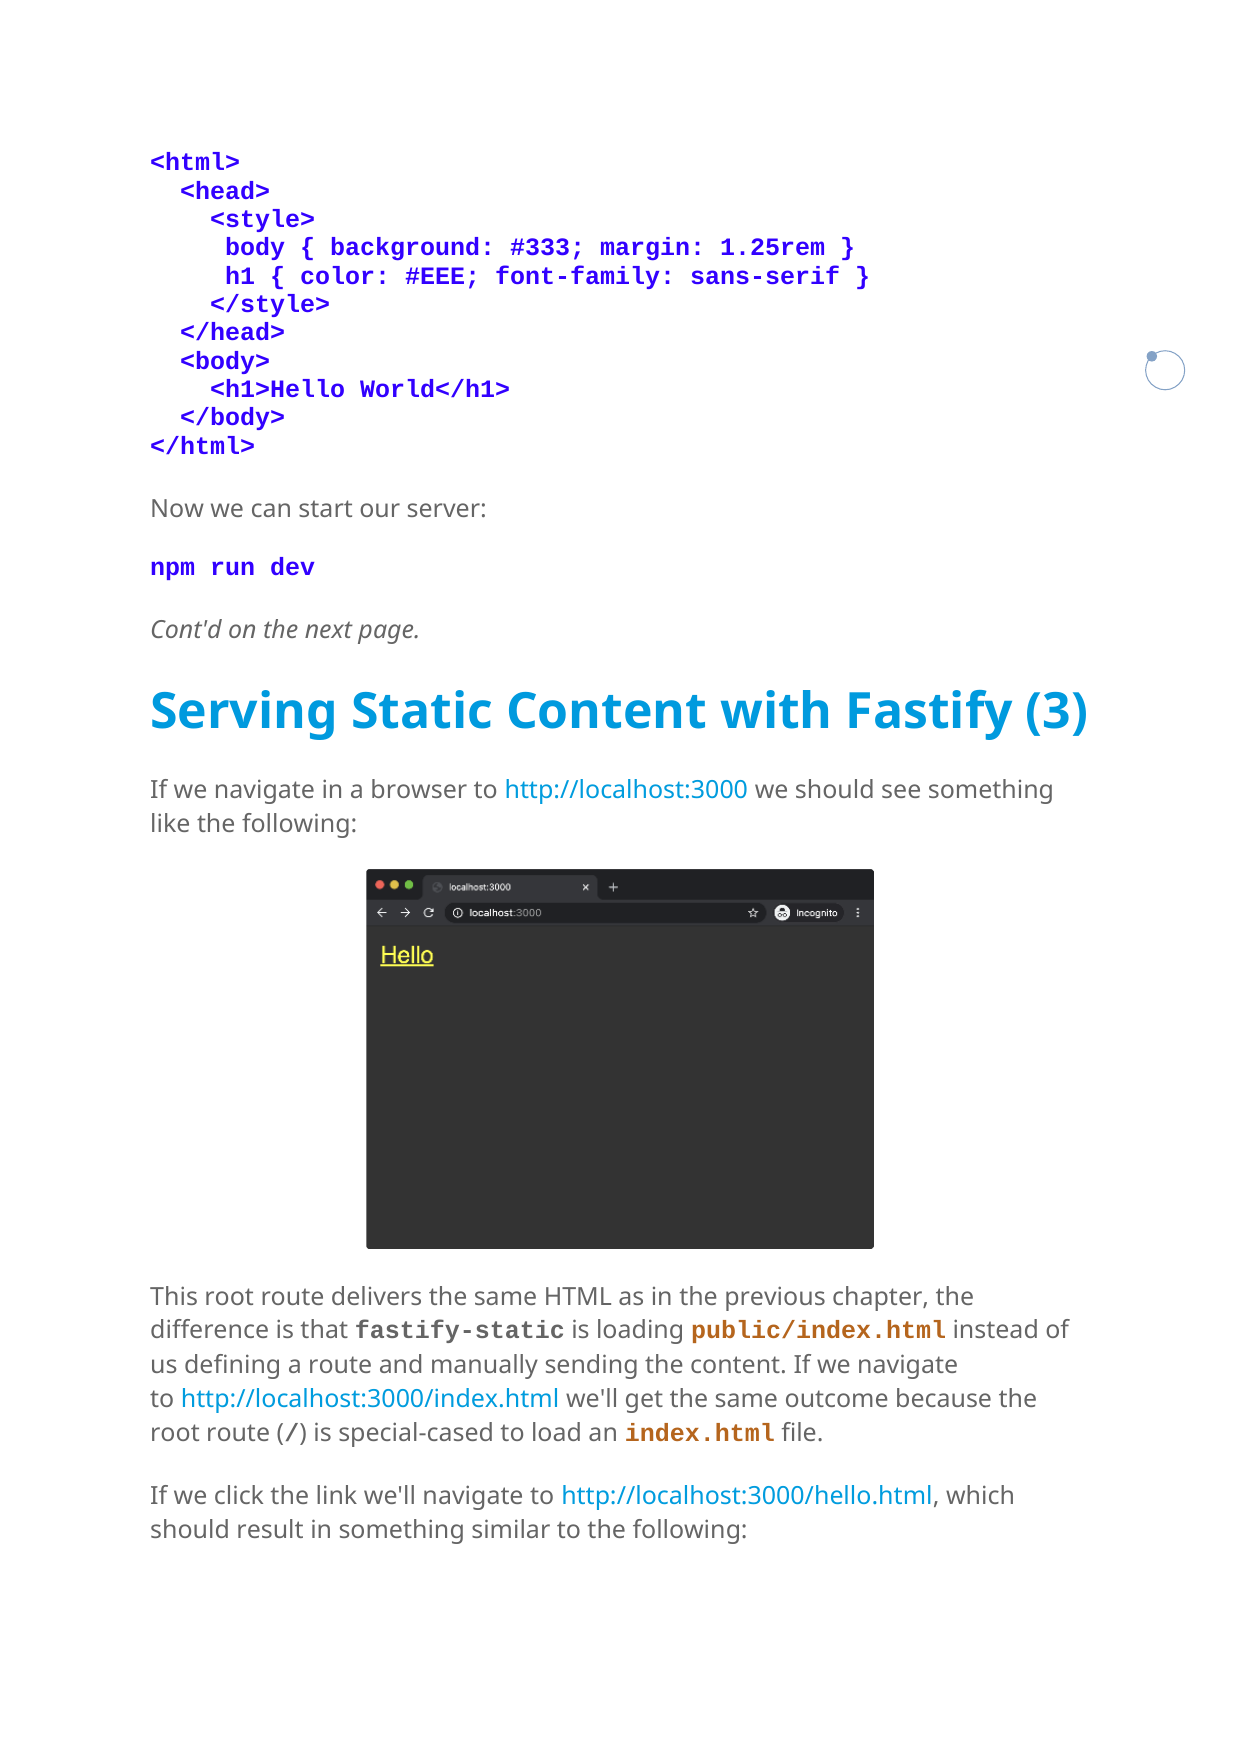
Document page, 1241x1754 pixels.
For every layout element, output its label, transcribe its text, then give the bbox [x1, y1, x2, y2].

text Cont'd on the next page. [150, 612, 1090, 646]
text This root route delivers the same HTML as in the previous chapter, the difference is that fastify-static is loading public/index.html instead of us defining a route and manually sending the content. If we navigate to http://localhost:3000/index.html we'll get the same outcome because the root route (/) is special-cased to load an index.html file. [150, 1278, 1090, 1449]
picture [366, 869, 874, 1249]
subtitle Serving Static Content with Fastify (3) [150, 675, 1090, 743]
text npm run dev [150, 554, 1090, 582]
text If we click the link we'll navigate to http://localhost:3000/hello.html, which should result in something similar to the following: [150, 1478, 1090, 1546]
text Now we can start our server: [150, 491, 1090, 525]
text <html> <head> <style> body { background: #333; margin: 1.25rem } h1 { color: #EEE; font-family: sans-serif } </style> </head> <body> <h1>Hello World</h1> </body> </html> [150, 150, 1090, 462]
text If we navigate in a browser to http://localhost:3000 we should see something like the following: [150, 772, 1090, 840]
